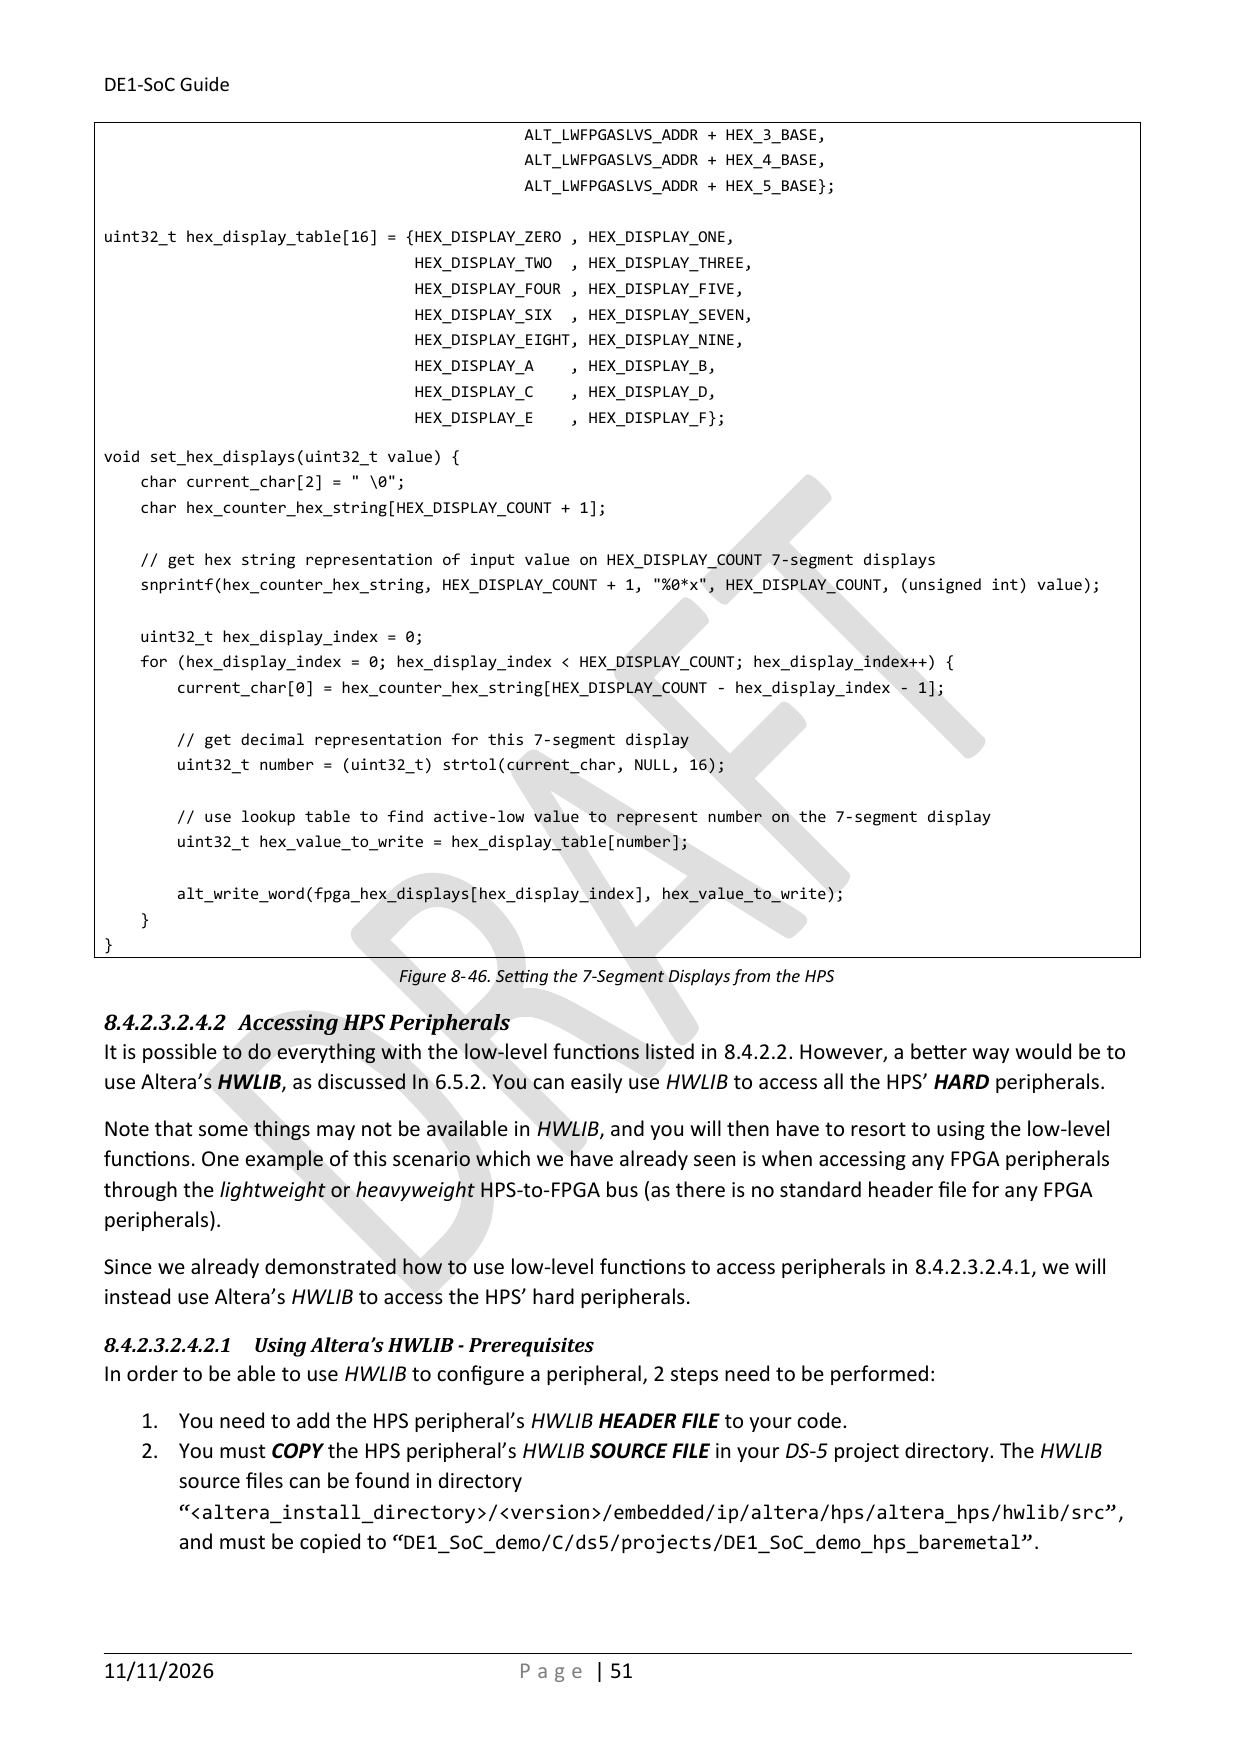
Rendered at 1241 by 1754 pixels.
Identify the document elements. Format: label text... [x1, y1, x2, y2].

text Since we already demonstrated how to use low-level functions to access peripherals in 8.4.2.3.2.4.1, we will instead use Altera’s HWLIB to access the HPS’ hard peripherals. [103, 1252, 1132, 1310]
text // get hex string representation of input value on HEX_DISPLAY_COUNT 7-segment displays [95, 547, 1140, 569]
text } [95, 907, 1140, 929]
text // get decimal representation for this 7-segment display [95, 727, 1140, 749]
text HEX_DISPLAY_TWO , HEX_DISPLAY_THREE, [95, 250, 1140, 273]
text snprintf(hex_counter_hex_string, HEX_DISPLAY_COUNT + 1, "%0*x", HEX_DISPLAY_COUNT, (unsigned int) value); [95, 572, 1140, 595]
text ALT_LWFPGASLVS_ADDR + HEX_4_BASE, [95, 147, 1140, 170]
text HEX_DISPLAY_SIX , HEX_DISPLAY_SEVEN, [95, 302, 1140, 324]
text HEX_DISPLAY_A , HEX_DISPLAY_B, [95, 353, 1140, 376]
text // use lookup table to find active-low value to represent number on the 7-segment display [95, 804, 1140, 826]
text for (hex_display_index = 0; hex_display_index < HEX_DISPLAY_COUNT; hex_display_index++) { [95, 649, 1140, 672]
text HEX_DISPLAY_FOUR , HEX_DISPLAY_FIVE, [95, 276, 1140, 299]
text ALT_LWFPGASLVS_ADDR + HEX_3_BASE, [95, 123, 1140, 144]
text current_char[0] = hex_counter_hex_string[HEX_DISPLAY_COUNT - hex_display_index - 1]; [95, 675, 1140, 698]
text uint32_t hex_display_table[16] = {HEX_DISPLAY_ZERO , HEX_DISPLAY_ONE, [95, 224, 1140, 247]
subtitle Using Altera’s HWLIB - Prerequisites [103, 1333, 1132, 1357]
text } [95, 932, 1140, 957]
text uint32_t hex_display_index = 0; [95, 624, 1140, 646]
subtitle Accessing HPS Peripherals [103, 1008, 1132, 1035]
text HEX_DISPLAY_C , HEX_DISPLAY_D, [95, 379, 1140, 402]
text HEX_DISPLAY_EIGHT, HEX_DISPLAY_NINE, [95, 327, 1140, 350]
text HEX_DISPLAY_E , HEX_DISPLAY_F}; void set_hex_displays(uint32_t value) { [95, 405, 1140, 466]
text ALT_LWFPGASLVS_ADDR + HEX_5_BASE}; [95, 173, 1140, 196]
text It is possible to do everything with the low-level functions listed in 8.4.2.2. However, a better way would be to use Altera’s HWLIB, as discussed In 6.5.2. You can easily use HWLIB to access all the HPS’ HARD peripherals. [103, 1037, 1132, 1095]
list You need to add the HPS peripheral’s HWLIB header file to your code. [141, 1406, 1132, 1434]
text Note that some things may not be available in HWLIB, and you will then have to resort to using the low-level functions. One example of this scenario which we have already seen is when accessing any FPGA peripherals through the lightweight or heavyweight HPS-to-FPGA bus (as there is no standard header file for any FPGA peripherals). [103, 1114, 1132, 1233]
text char hex_counter_hex_string[HEX_DISPLAY_COUNT + 1]; [95, 495, 1140, 518]
text In order to be able to use HWLIB to configure a peripheral, 2 steps need to be performed: [103, 1359, 1132, 1387]
text uint32_t hex_value_to_write = hex_display_table[number]; [95, 829, 1140, 852]
list You must copy the HPS peripheral’s HWLIB source file in your DS-5 project directory. The HWLIB source files can be found in directory “<altera_install_directory>/<version>/embedded/ip/altera/hps/altera_hps/hwlib/src”, and must be copied to “DE1_SoC_demo/C/ds5/projects/DE1_SoC_demo_hps_baremetal”. [141, 1436, 1132, 1555]
text char current_char[2] = " \0"; [95, 469, 1140, 492]
text uint32_t number = (uint32_t) strtol(current_char, NULL, 16); [95, 752, 1140, 775]
text alt_write_word(fpga_hex_displays[hex_display_index], hex_value_to_write); [95, 881, 1140, 904]
